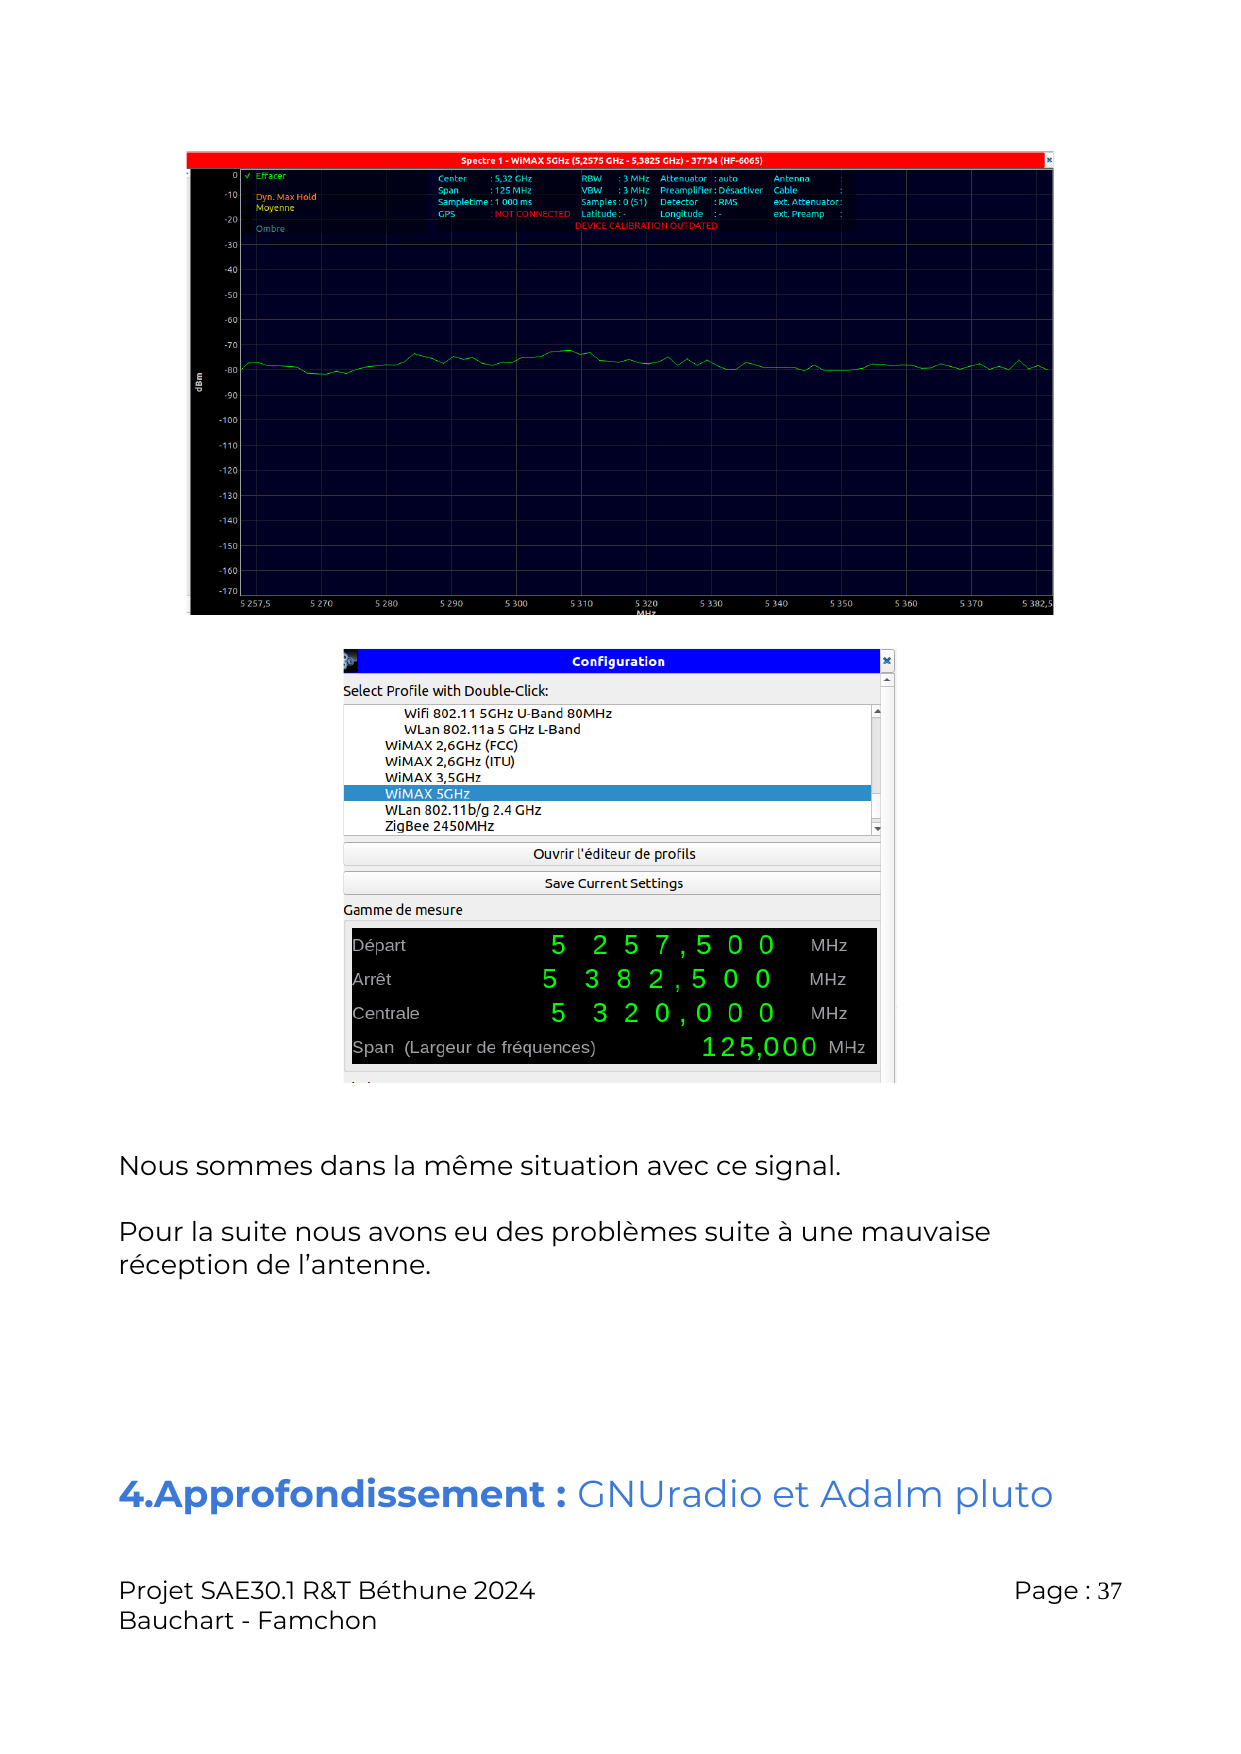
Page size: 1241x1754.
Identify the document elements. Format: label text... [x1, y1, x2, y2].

picture [343, 648, 897, 1083]
text Nous sommes dans la même situation avec ce signal. [118, 1149, 1122, 1182]
subtitle 4.Approfondissement : GNUradio et Adalm pluto [118, 1471, 1122, 1517]
picture [186, 151, 1054, 615]
text Pour la suite nous avons eu des problèmes suite à une mauvaise réception de l’antenne. [118, 1215, 1122, 1281]
